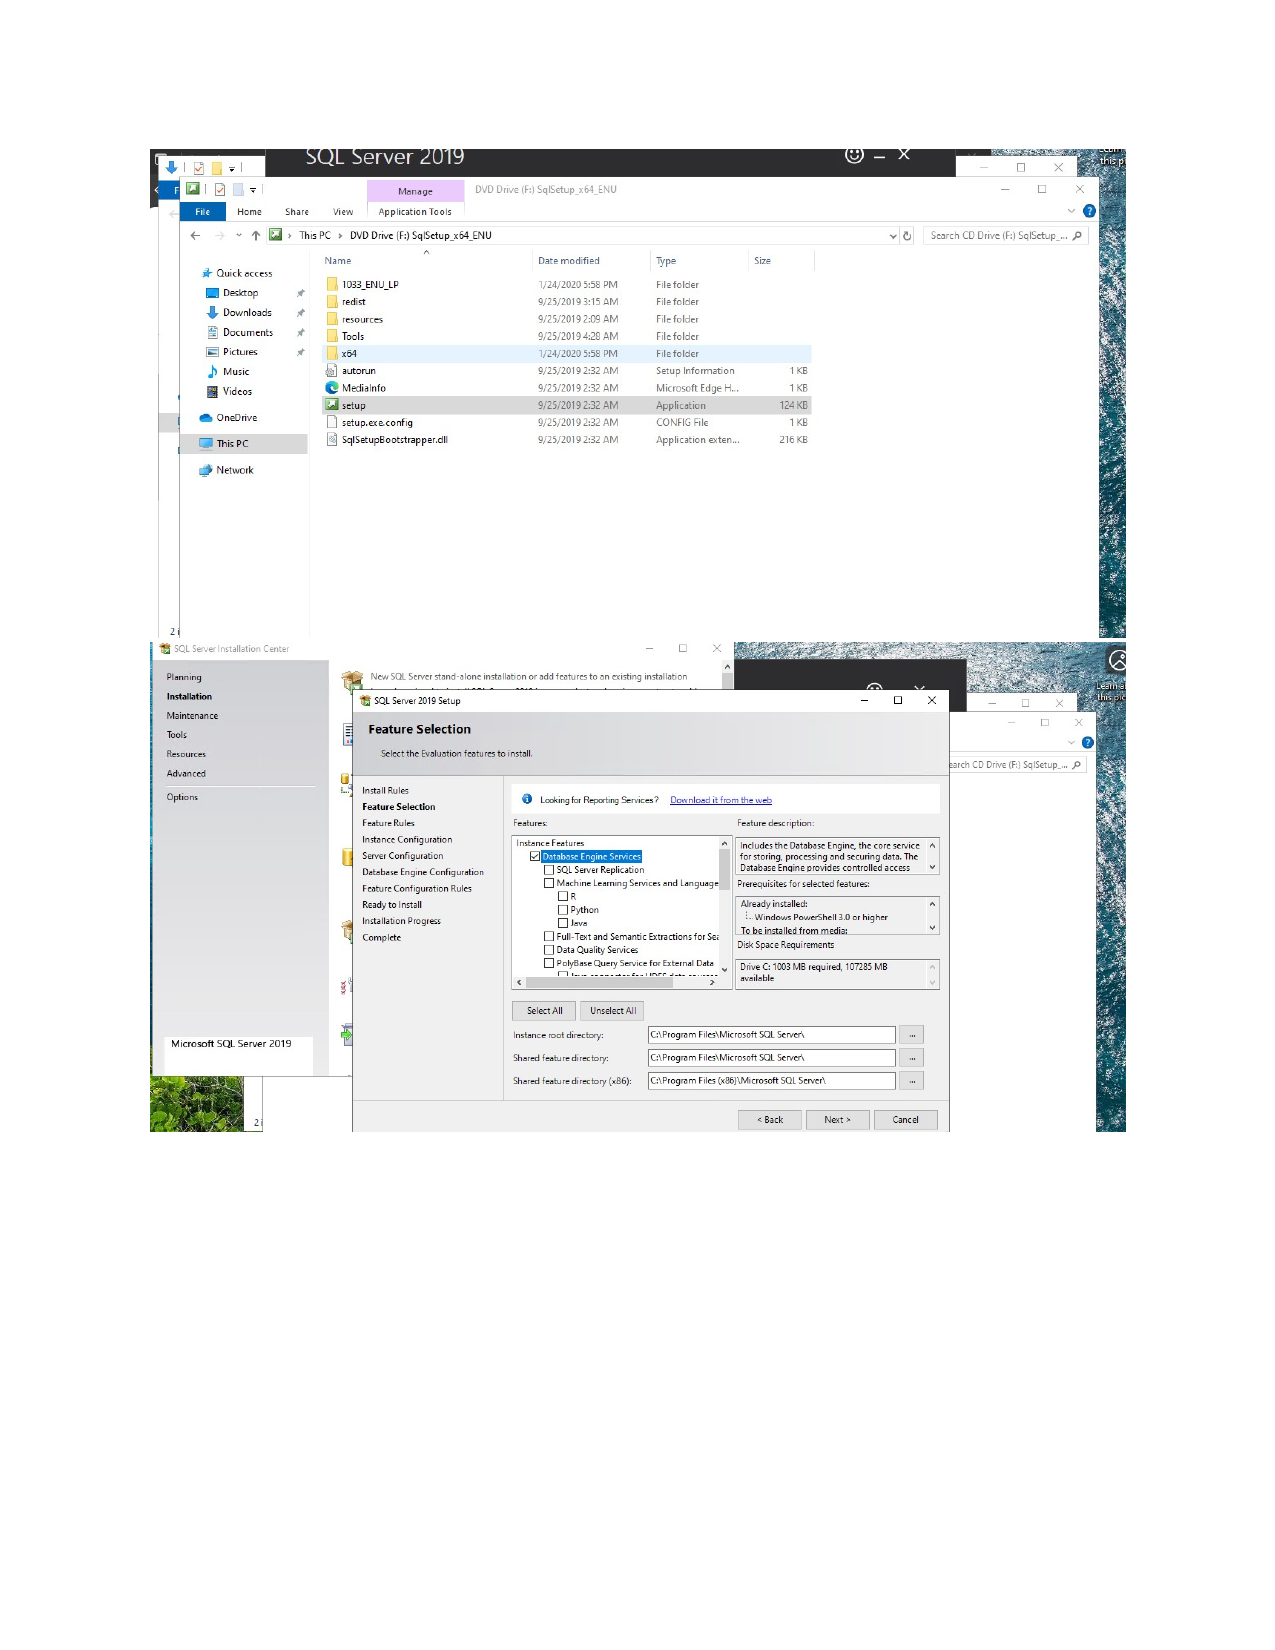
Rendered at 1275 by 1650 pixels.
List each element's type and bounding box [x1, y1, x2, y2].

picture [150, 149, 1126, 638]
picture [1118, 593, 1126, 603]
picture [150, 642, 1126, 1132]
